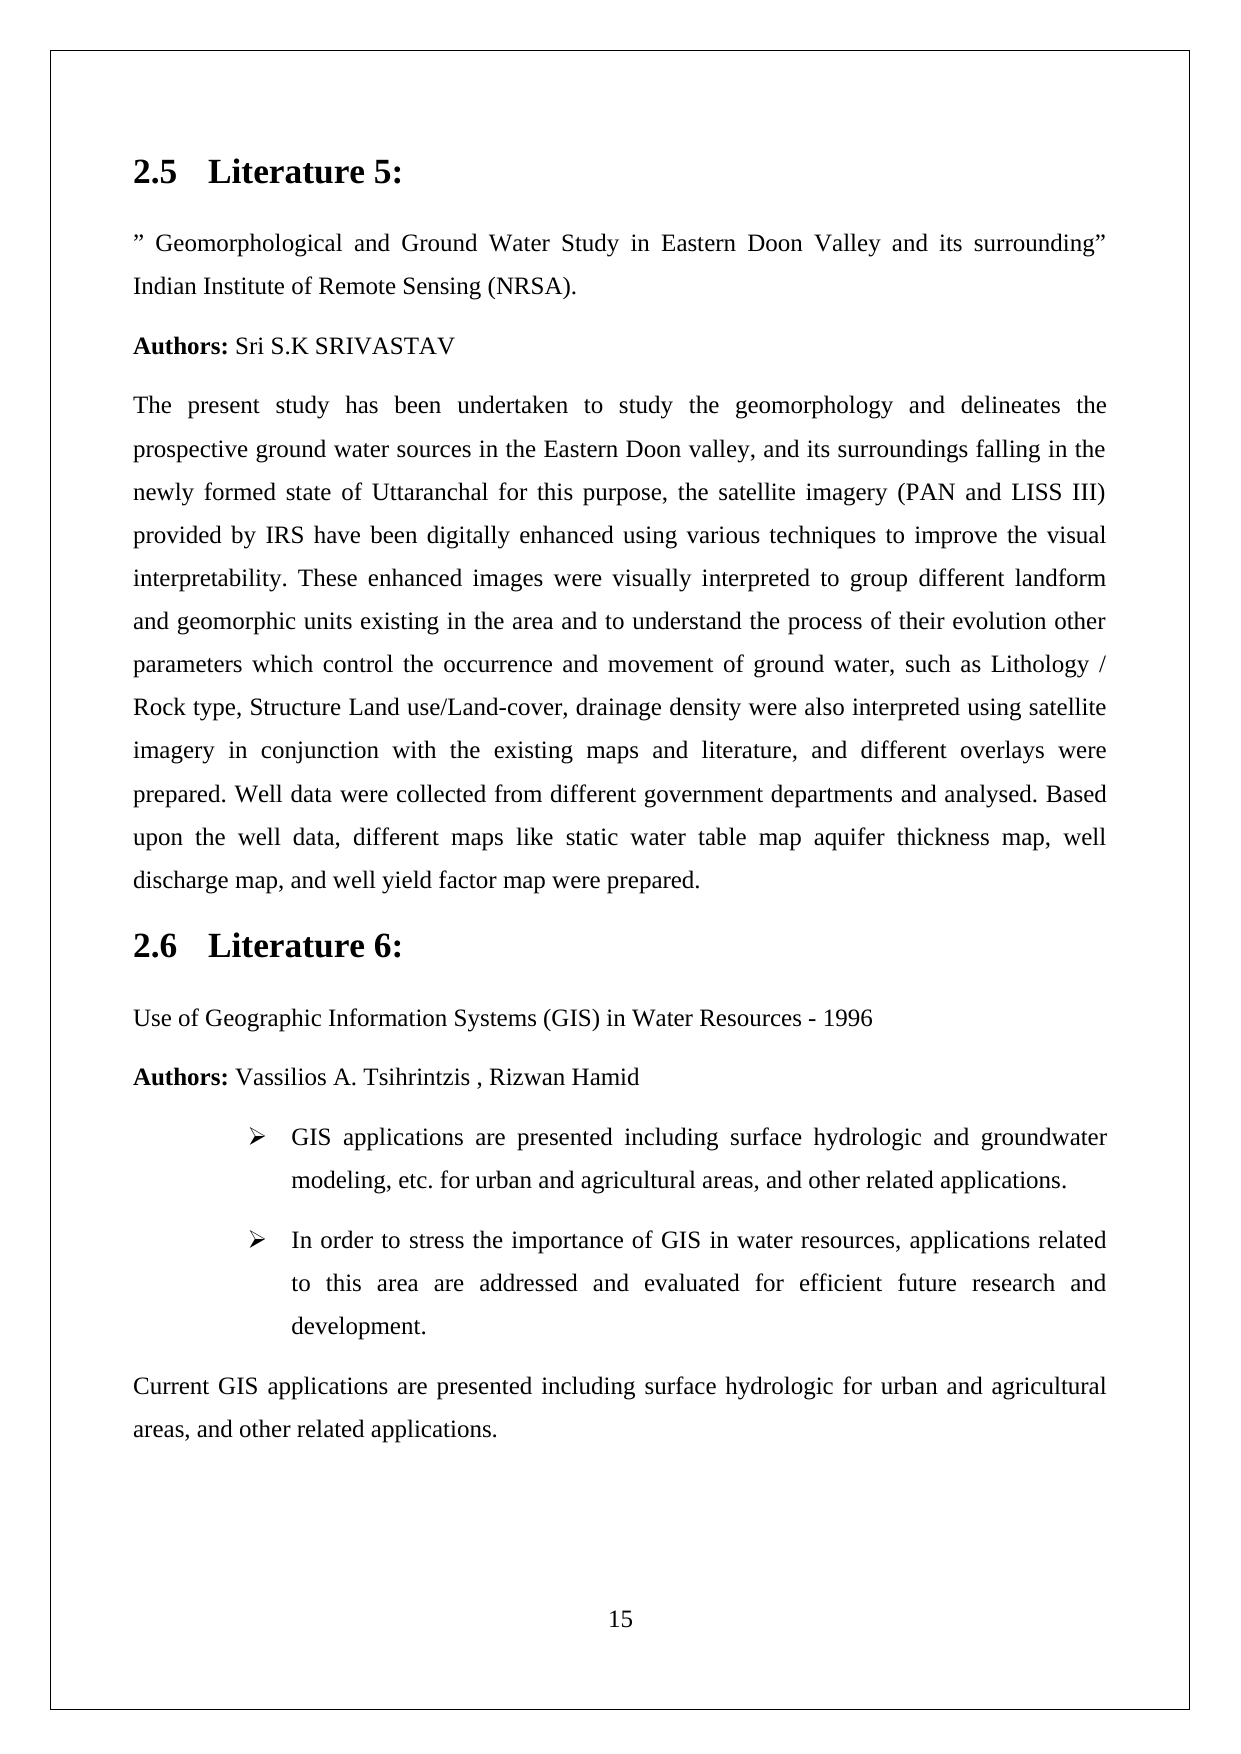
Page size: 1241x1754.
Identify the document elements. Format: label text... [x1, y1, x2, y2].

text Authors: Vassilios A. Tsihrintzis , Rizwan Hamid [133, 1062, 1108, 1091]
text Authors: Sri S.K SRIVASTAV [133, 331, 1108, 359]
list GIS applications are presented including surface hydrologic and groundwater modeling, etc. for urban and agricultural areas, and other related applications. [247, 1122, 1108, 1194]
text The present study has been undertaken to study the geomorphology and delineates the prospective ground water sources in the Eastern Doon valley, and its surroundings falling in the newly formed state of Uttaranchal for this purpose, the satellite imagery (PAN and LISS III) provided by IRS have been digitally enhanced using various techniques to improve the visual interpretability. These enhanced images were visually interpreted to group different landform and geomorphic units existing in the area and to understand the process of their evolution other parameters which control the occurrence and movement of ground water, such as Lithology / Rock type, Structure Land use/Land-cover, drainage density were also interpreted using satellite imagery in conjunction with the existing maps and literature, and different overlays were prepared. Well data were collected from different government departments and analysed. Based upon the well data, different maps like static water table map aquifer thickness map, well discharge map, and well yield factor map were prepared. [133, 391, 1108, 894]
text ” Geomorphological and Ground Water Study in Eastern Doon Valley and its surrounding” Indian Institute of Remote Sensing (NRSA). [133, 228, 1108, 300]
list In order to stress the importance of GIS in water resources, applications related to this area are addressed and evaluated for efficient future research and development. [247, 1225, 1108, 1340]
text 2.6 Literature 6: [133, 925, 1108, 966]
text Use of Geographic Information Systems (GIS) in Water Resources - 1996 [133, 1003, 1108, 1031]
text Current GIS applications are presented including surface hydrologic for urban and agricultural areas, and other related applications. [133, 1371, 1108, 1443]
text 2.5 Literature 5: [133, 150, 1108, 191]
